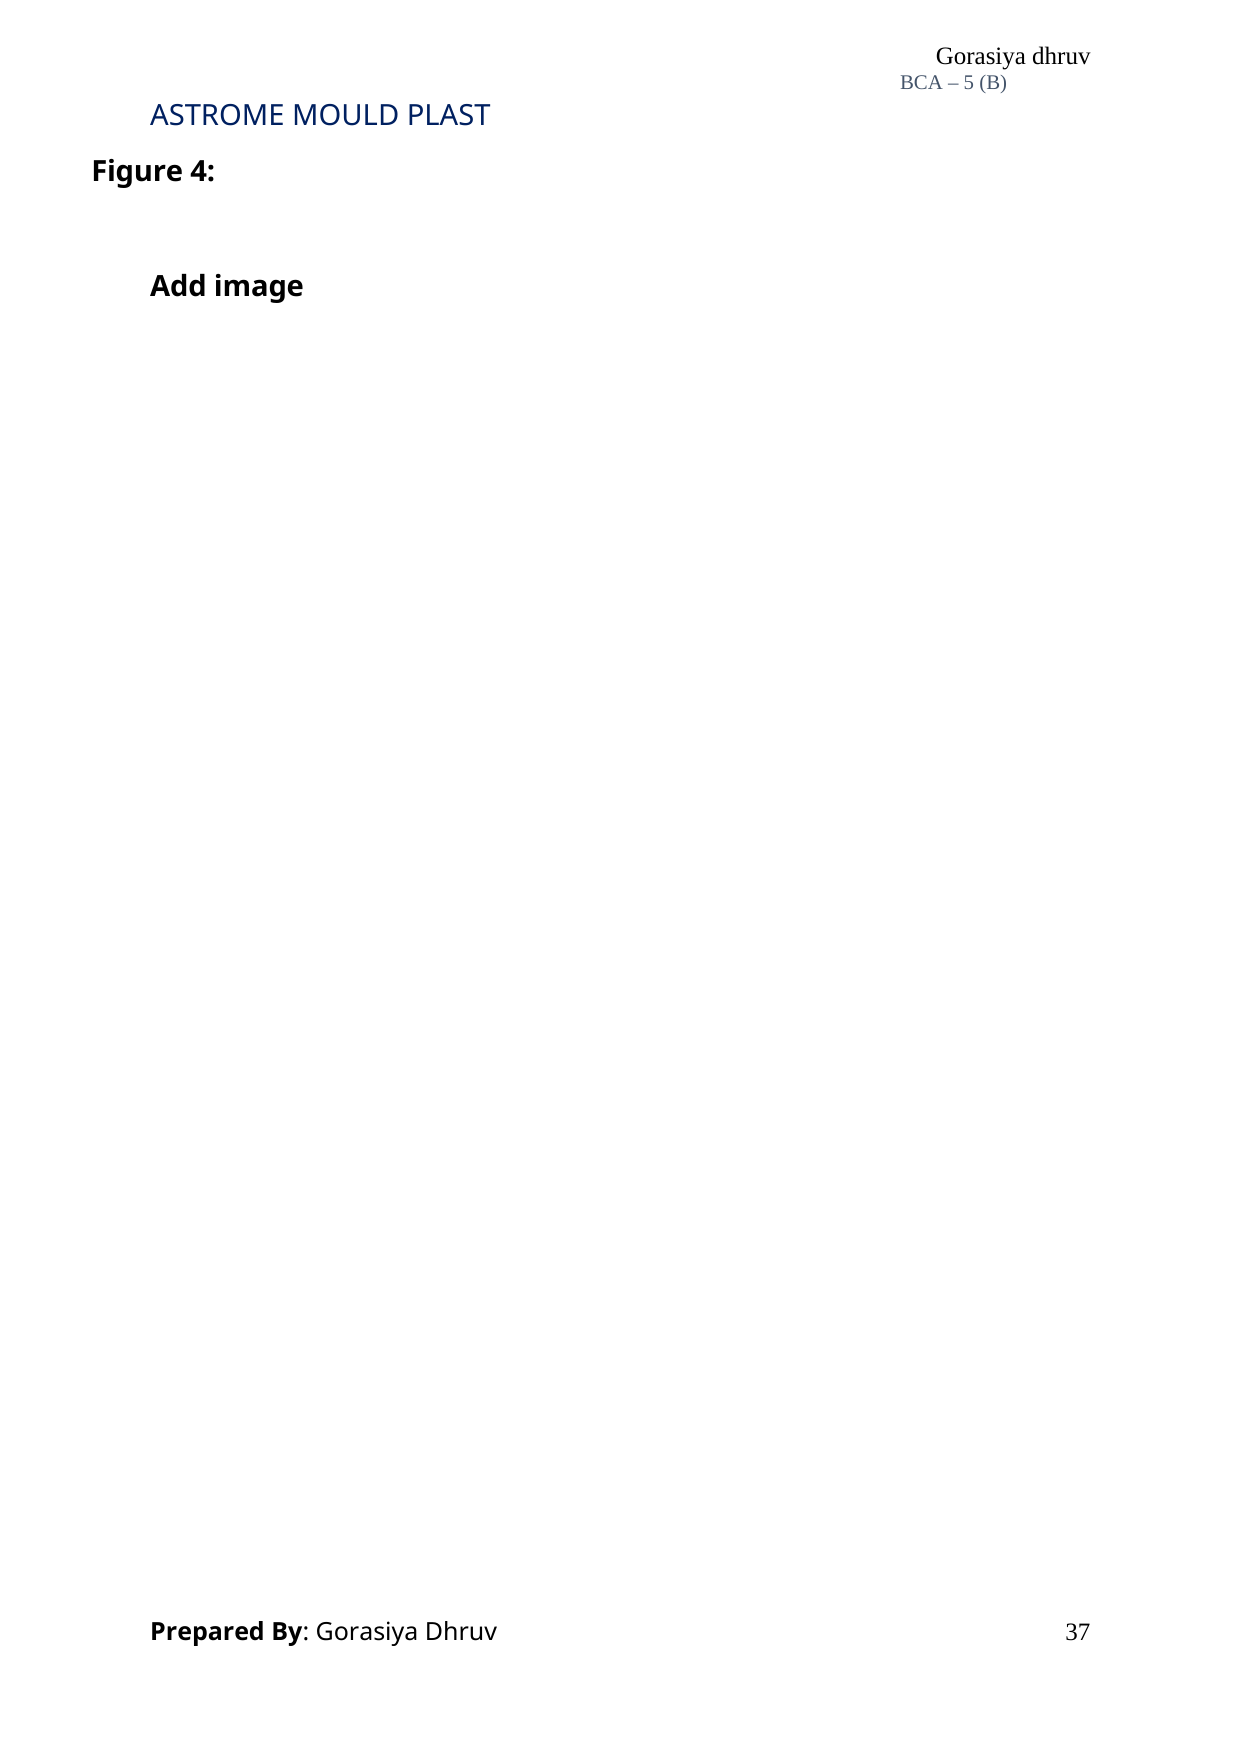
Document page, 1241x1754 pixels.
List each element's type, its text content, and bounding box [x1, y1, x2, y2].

text Figure 4: [91, 150, 1139, 190]
text Add image [150, 265, 1090, 304]
